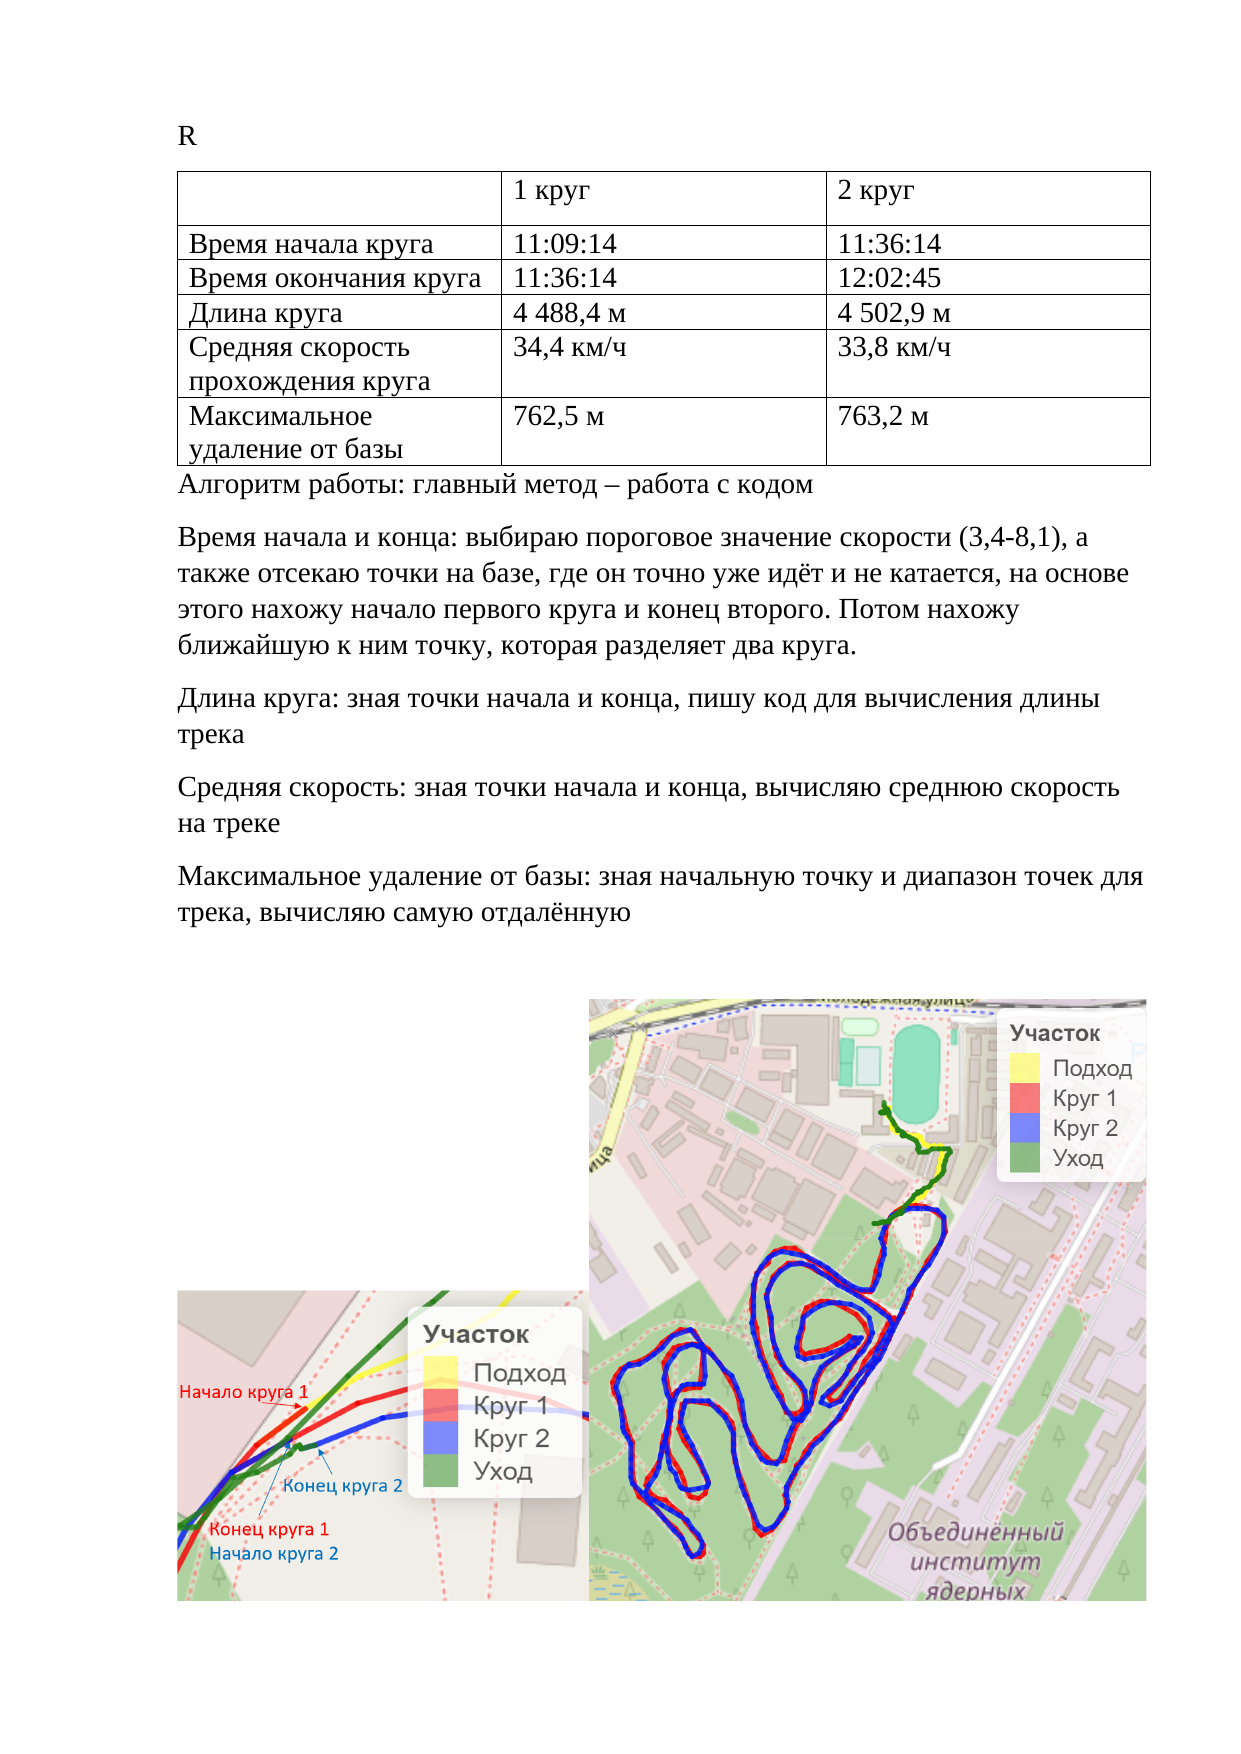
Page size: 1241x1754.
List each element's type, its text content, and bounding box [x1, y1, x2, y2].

table_cell 34,4 км/ч [502, 330, 826, 397]
text Алгоритм работы: главный метод – работа с кодом [177, 466, 1152, 499]
table_cell 11:09:14 [502, 226, 826, 259]
table_header 2 круг [827, 172, 1150, 225]
table_cell 763,2 м [827, 398, 1150, 465]
table_cell 33,8 км/ч [827, 330, 1150, 397]
table_cell Время начала круга [178, 226, 501, 259]
table_header 1 круг [502, 172, 826, 225]
table_cell 12:02:45 [827, 260, 1150, 294]
picture [177, 999, 1147, 1601]
text Длина круга: зная точки начала и конца, пишу код для вычисления длины трека [177, 680, 1152, 749]
table_header [178, 172, 501, 225]
text Время начала и конца: выбираю пороговое значение скорости (3,4-8,1), а также отсекаю точки на базе, где он точно уже идёт и не катается, на основе этого нахожу начало первого круга и конец второго. Потом нахожу ближайшую к ним точку, которая разделяет два круга. [177, 519, 1152, 661]
table_cell 4 502,9 м [827, 295, 1150, 328]
table_cell Длина круга [178, 295, 501, 328]
table_cell Средняя скорость прохождения круга [178, 330, 501, 397]
text Средняя скорость: зная точки начала и конца, вычисляю среднюю скорость на треке [177, 769, 1152, 838]
table_cell Время окончания круга [178, 260, 501, 294]
text Максимальное удаление от базы: зная начальную точку и диапазон точек для трека, вычисляю самую отдалённую [177, 858, 1152, 927]
table_cell 4 488,4 м [502, 295, 826, 328]
table_cell 11:36:14 [502, 260, 826, 294]
table_cell 11:36:14 [827, 226, 1150, 259]
table_cell 762,5 м [502, 398, 826, 465]
table_cell Максимальное удаление от базы [178, 398, 501, 465]
text R [177, 118, 1152, 152]
